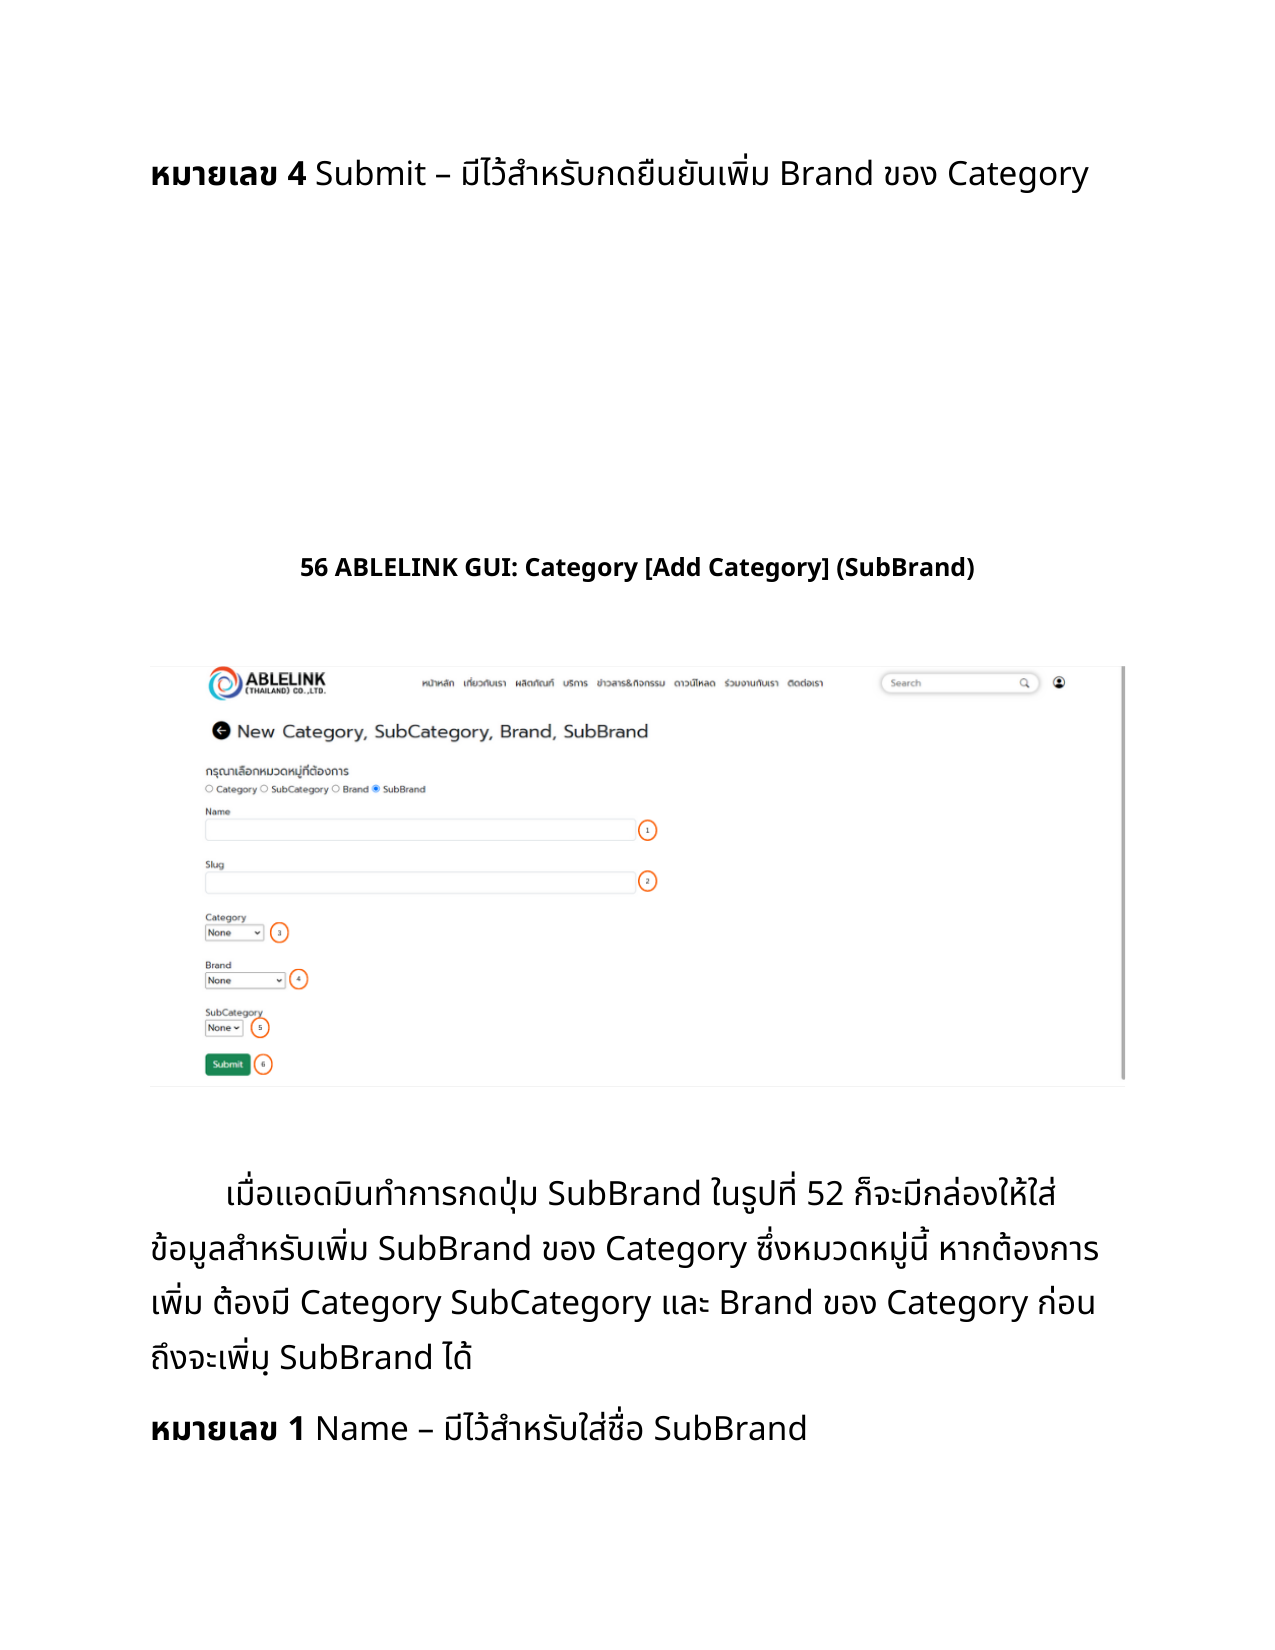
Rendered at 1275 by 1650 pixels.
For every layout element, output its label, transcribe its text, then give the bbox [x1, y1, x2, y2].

text 56 ABLELINK GUI: Category [Add Category] (SubBrand) [150, 549, 1125, 583]
text หมายเลข 1 Name – มีไว้สำหรับใส่ชื่อ SubBrand [150, 1405, 1125, 1456]
picture [150, 602, 1125, 1151]
text หมายเลข 4 Submit – มีไว้สำหรับกดยืนยันเพิ่ม Brand ของ Category [150, 150, 1125, 201]
text เมื่อแอดมินทำการกดปุ่ม SubBrand ในรูปที่ 52 ก็จะมีกล่องให้ใส่ข้อมูลสำหรับเพิ่ม SubBrand ของ Category ซึ่งหมวดหมู่นี้ หากต้องการเพิ่ม ต้องมี Category SubCategory และ Brand ของ Category ก่อนถึงจะเพิ่มฺ SubBrand ได้ [150, 1170, 1125, 1384]
